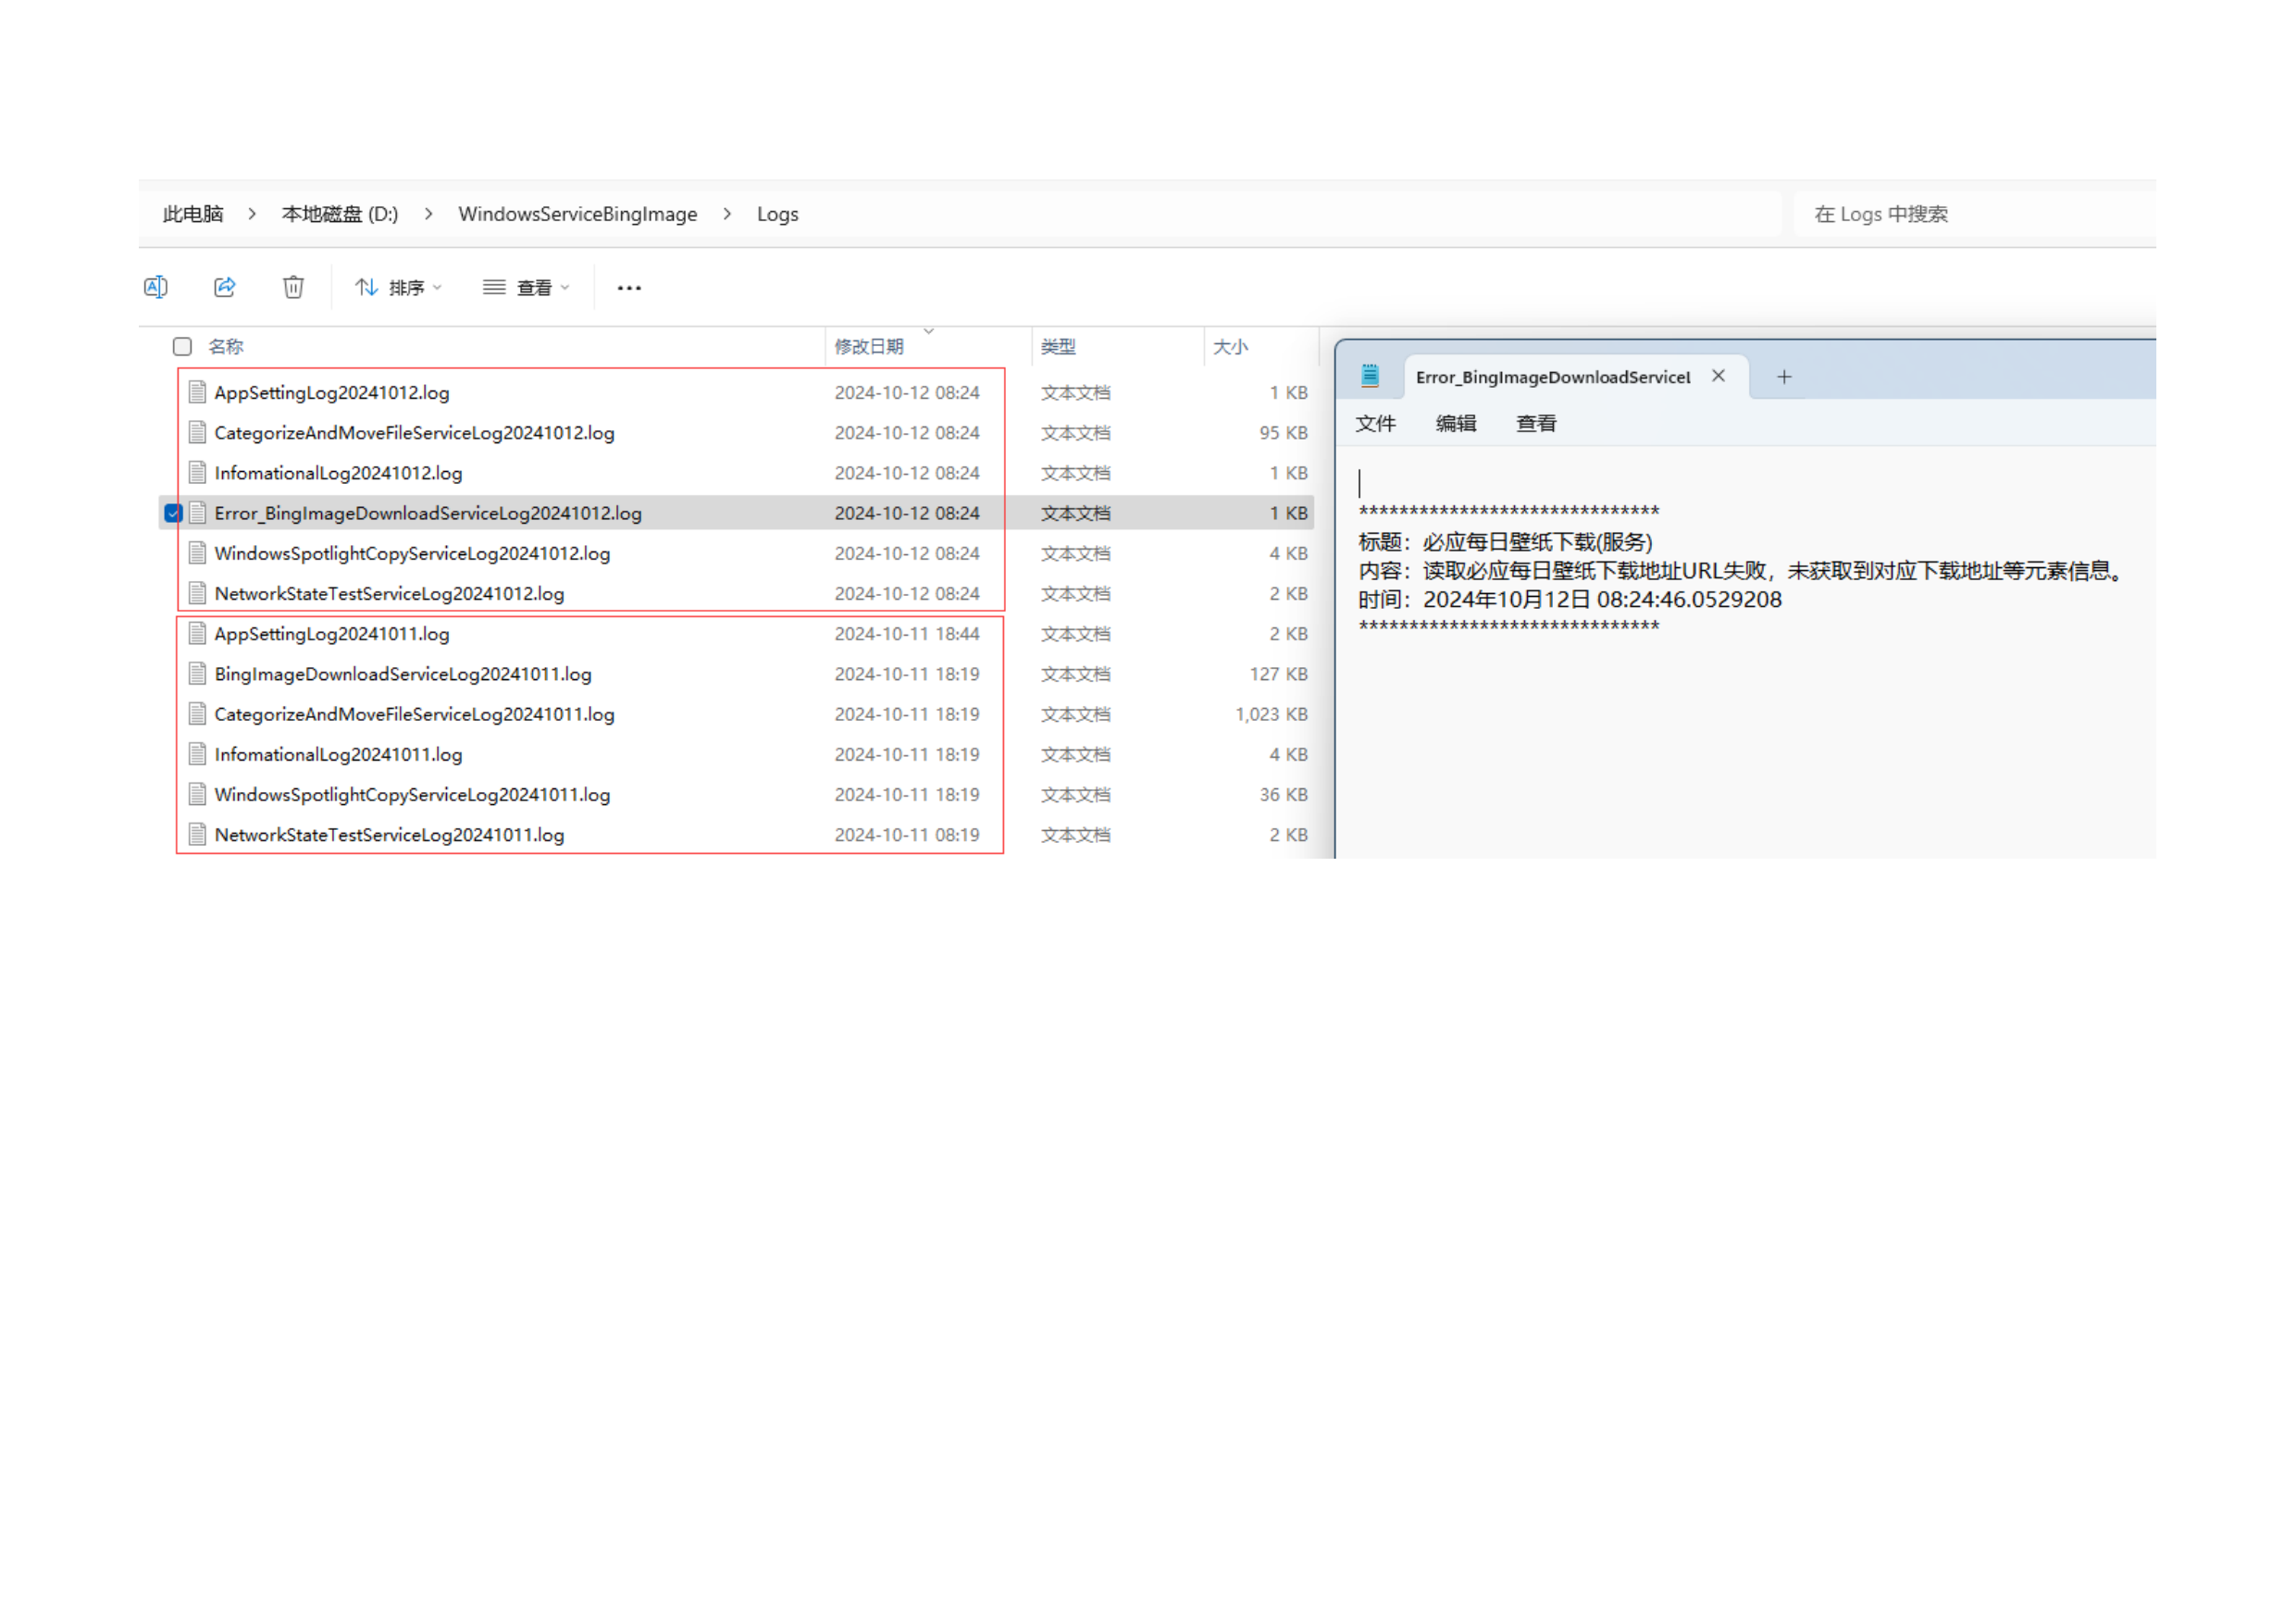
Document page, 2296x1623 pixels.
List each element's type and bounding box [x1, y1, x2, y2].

picture [139, 180, 2157, 859]
